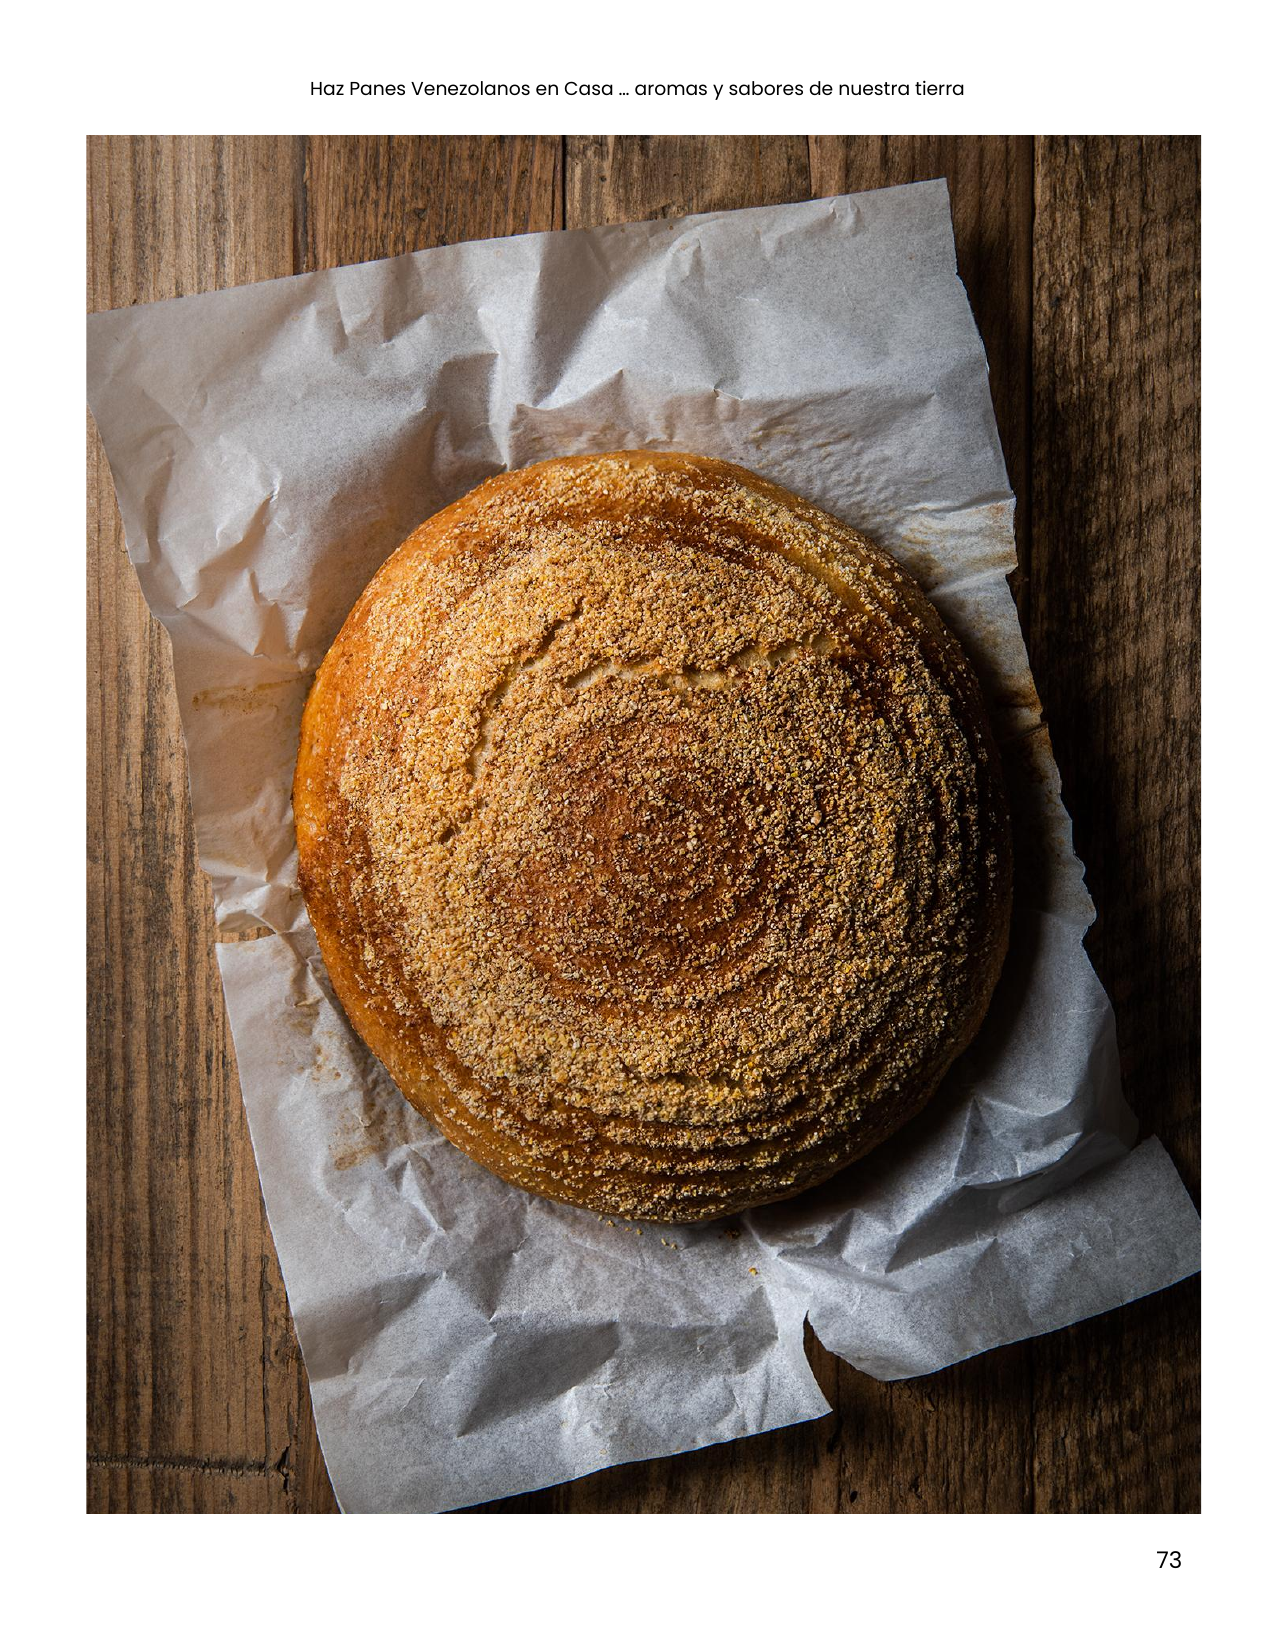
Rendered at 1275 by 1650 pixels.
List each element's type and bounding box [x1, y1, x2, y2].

table_header [77, 125, 1200, 1514]
picture [86, 135, 1202, 1514]
